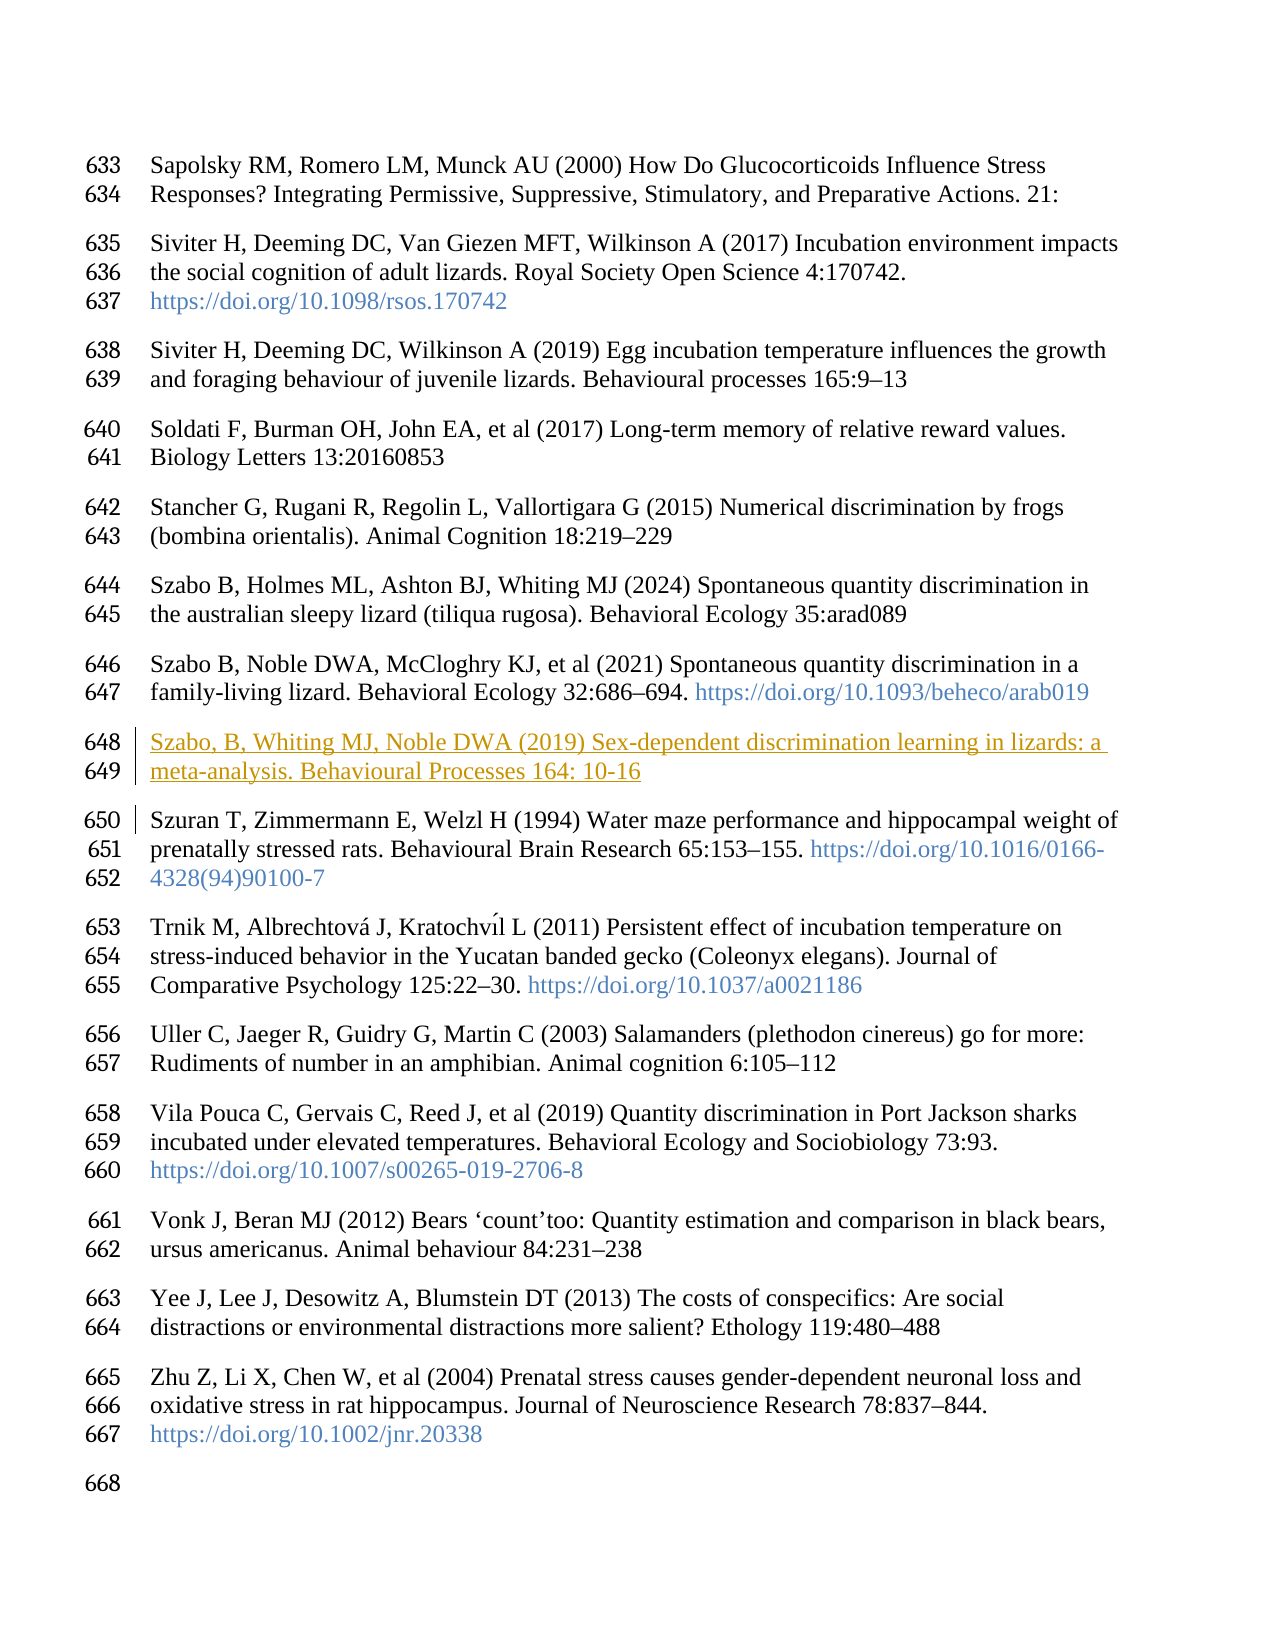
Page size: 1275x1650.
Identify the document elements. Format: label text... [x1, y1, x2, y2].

text Sapolsky RM, Romero LM, Munck AU (2000) How Do Glucocorticoids Influence Stress Responses? Integrating Permissive, Suppressive, Stimulatory, and Preparative Actions. 21: [150, 150, 1125, 207]
text Szabo B, Holmes ML, Ashton BJ, Whiting MJ (2024) Spontaneous quantity discrimination in the australian sleepy lizard (tiliqua rugosa). Behavioral Ecology 35:arad089 [150, 570, 1125, 628]
text Siviter H, Deeming DC, Wilkinson A (2019) Egg incubation temperature influences the growth and foraging behaviour of juvenile lizards. Behavioural processes 165:9–13 [150, 335, 1125, 393]
text Szuran T, Zimmermann E, Welzl H (1994) Water maze performance and hippocampal weight of prenatally stressed rats. Behavioural Brain Research 65:153–155. https://doi.org/10.1016/0166-4328(94)90100-7 [150, 805, 1125, 892]
text Trnik M, Albrechtová J, Kratochvı́l L (2011) Persistent effect of incubation temperature on stress-induced behavior in the Yucatan banded gecko (Coleonyx elegans). Journal of Comparative Psychology 125:22–30. https://doi.org/10.1037/a0021186 [150, 912, 1125, 999]
text Zhu Z, Li X, Chen W, et al (2004) Prenatal stress causes gender-dependent neuronal loss and oxidative stress in rat hippocampus. Journal of Neuroscience Research 78:837–844. https://doi.org/10.1002/jnr.20338 [150, 1362, 1125, 1448]
text Stancher G, Rugani R, Regolin L, Vallortigara G (2015) Numerical discrimination by frogs (bombina orientalis). Animal Cognition 18:219–229 [150, 492, 1125, 549]
text Vonk J, Beran MJ (2012) Bears ‘count’too: Quantity estimation and comparison in black bears, ursus americanus. Animal behaviour 84:231–238 [150, 1205, 1125, 1262]
text Vila Pouca C, Gervais C, Reed J, et al (2019) Quantity discrimination in Port Jackson sharks incubated under elevated temperatures. Behavioral Ecology and Sociobiology 73:93. https://doi.org/10.1007/s00265-019-2706-8 [150, 1098, 1125, 1184]
text Yee J, Lee J, Desowitz A, Blumstein DT (2013) The costs of conspecifics: Are social distractions or environmental distractions more salient? Ethology 119:480–488 [150, 1283, 1125, 1341]
text Uller C, Jaeger R, Guidry G, Martin C (2003) Salamanders (plethodon cinereus) go for more: Rudiments of number in an amphibian. Animal cognition 6:105–112 [150, 1019, 1125, 1077]
text Soldati F, Burman OH, John EA, et al (2017) Long-term memory of relative reward values. Biology Letters 13:20160853 [150, 414, 1125, 471]
text Siviter H, Deeming DC, Van Giezen MFT, Wilkinson A (2017) Incubation environment impacts the social cognition of adult lizards. Royal Society Open Science 4:170742. https://doi.org/10.1098/rsos.170742 [150, 228, 1125, 314]
text Szabo B, Noble DWA, McCloghry KJ, et al (2021) Spontaneous quantity discrimination in a family-living lizard. Behavioral Ecology 32:686–694. https://doi.org/10.1093/beheco/arab019 [150, 649, 1125, 706]
